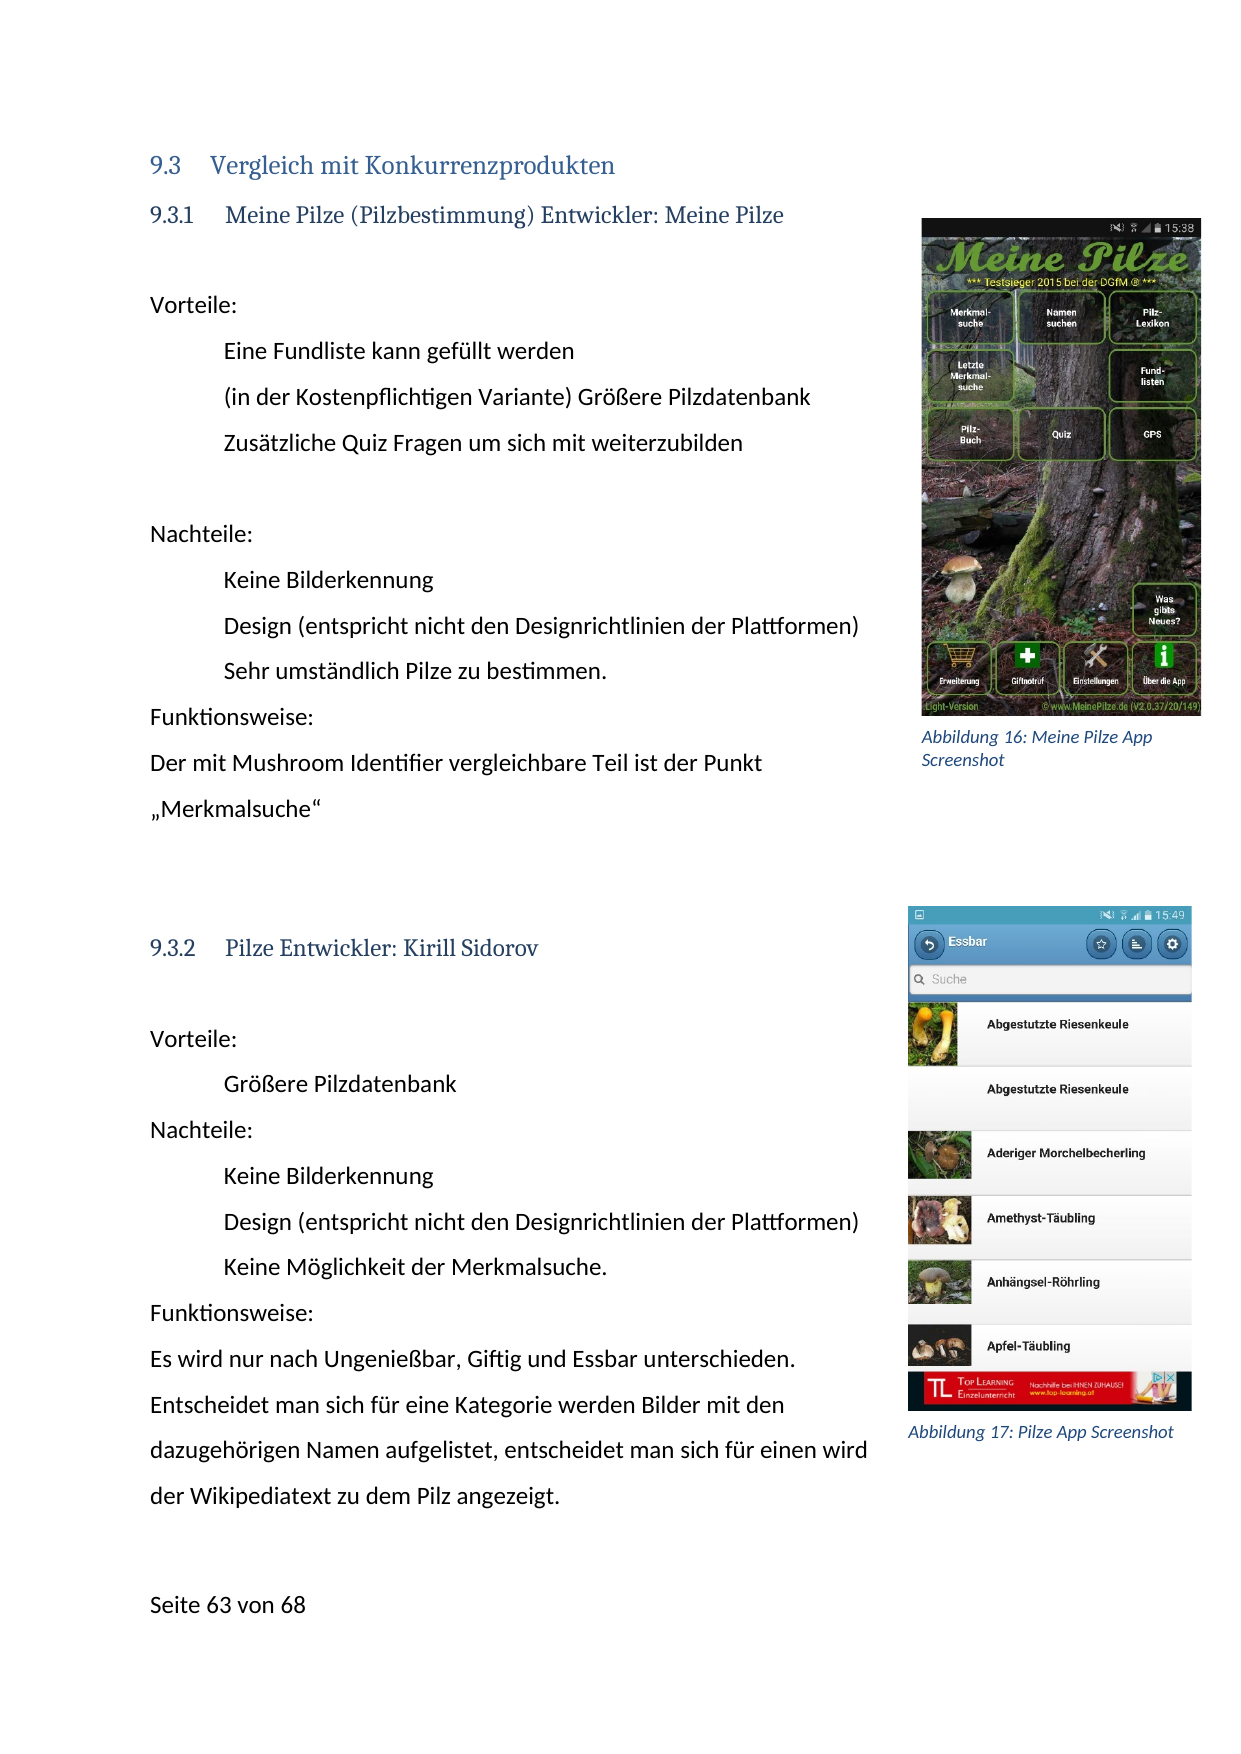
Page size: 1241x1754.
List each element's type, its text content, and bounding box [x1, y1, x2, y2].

picture [908, 906, 1192, 1411]
text Keine Bilderkennung [150, 564, 921, 594]
text Design (entspricht nicht den Designrichtlinien der Plattformen) [150, 1206, 908, 1236]
text Sehr umständlich Pilze zu bestimmen. [150, 656, 921, 686]
subtitle Pilze Entwickler: Kirill Sidorov [150, 934, 908, 963]
text Nachteile: [150, 518, 921, 549]
text Keine Möglichkeit der Merkmalsuche. [150, 1252, 908, 1282]
text Funktionsweise: [150, 701, 1090, 732]
text Vorteile: [150, 290, 921, 320]
text Zusätzliche Quiz Fragen um sich mit weiterzubilden [150, 427, 921, 457]
text (in der Kostenpflichtigen Variante) Größere Pilzdatenbank [150, 381, 921, 412]
text Eine Fundliste kann gefüllt werden [150, 335, 921, 366]
picture [921, 218, 1202, 716]
subtitle Vergleich mit Konkurrenzprodukten [150, 150, 1090, 181]
text Es wird nur nach Ungenießbar, Giftig und Essbar unterschieden. Entscheidet man sich für eine Kategorie werden Bilder mit den dazugehörigen Namen aufgelistet, entscheidet man sich für einen wird der Wikipediatext zu dem Pilz angezeigt. [150, 1343, 1090, 1511]
text Größere Pilzdatenbank [150, 1069, 908, 1099]
subtitle Meine Pilze (Pilzbestimmung) Entwickler: Meine Pilze [150, 201, 1090, 229]
text Keine Bilderkennung [150, 1160, 908, 1191]
text Vorteile: [150, 1023, 908, 1053]
text Nachteile: [150, 1114, 908, 1145]
text Der mit Mushroom Identifier vergleichbare Teil ist der Punkt „Merkmalsuche“ [150, 747, 1090, 823]
text Funktionsweise: [150, 1297, 908, 1328]
text Design (entspricht nicht den Designrichtlinien der Plattformen) [150, 610, 921, 640]
